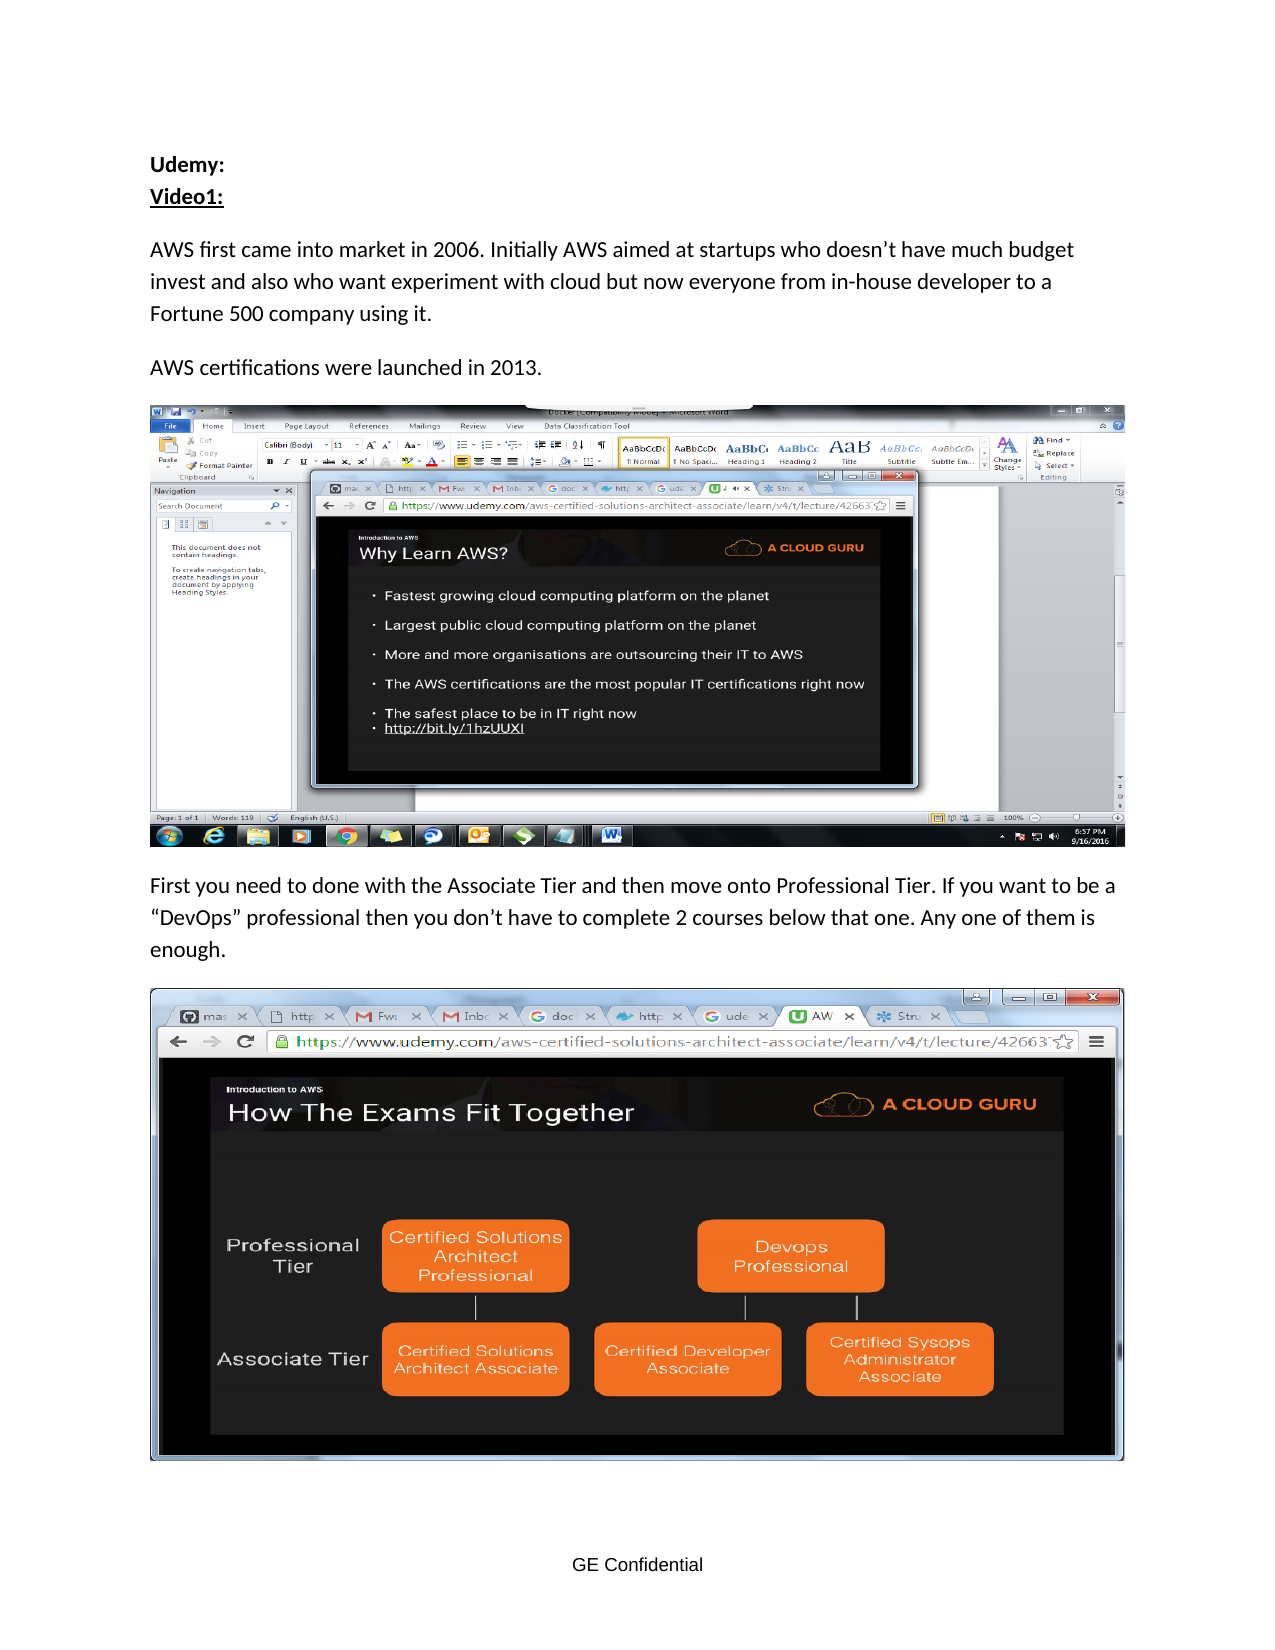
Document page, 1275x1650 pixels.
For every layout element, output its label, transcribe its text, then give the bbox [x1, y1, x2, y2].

picture [150, 988, 1125, 1461]
text First you need to done with the Associate Tier and then move onto Professional Tier. If you want to be a “DevOps” professional then you don’t have to complete 2 courses below that one. Any one of them is enough. [150, 871, 1125, 964]
text AWS certifications were launched in 2013. [150, 353, 1125, 381]
picture [150, 405, 1125, 847]
text AWS first came into market in 2006. Initially AWS aimed at startups who doesn’t have much budget invest and also who want experiment with cloud but now everyone from in-house developer to a Fortune 500 company using it. [150, 235, 1125, 328]
text Udemy: Video1: [150, 150, 1125, 210]
